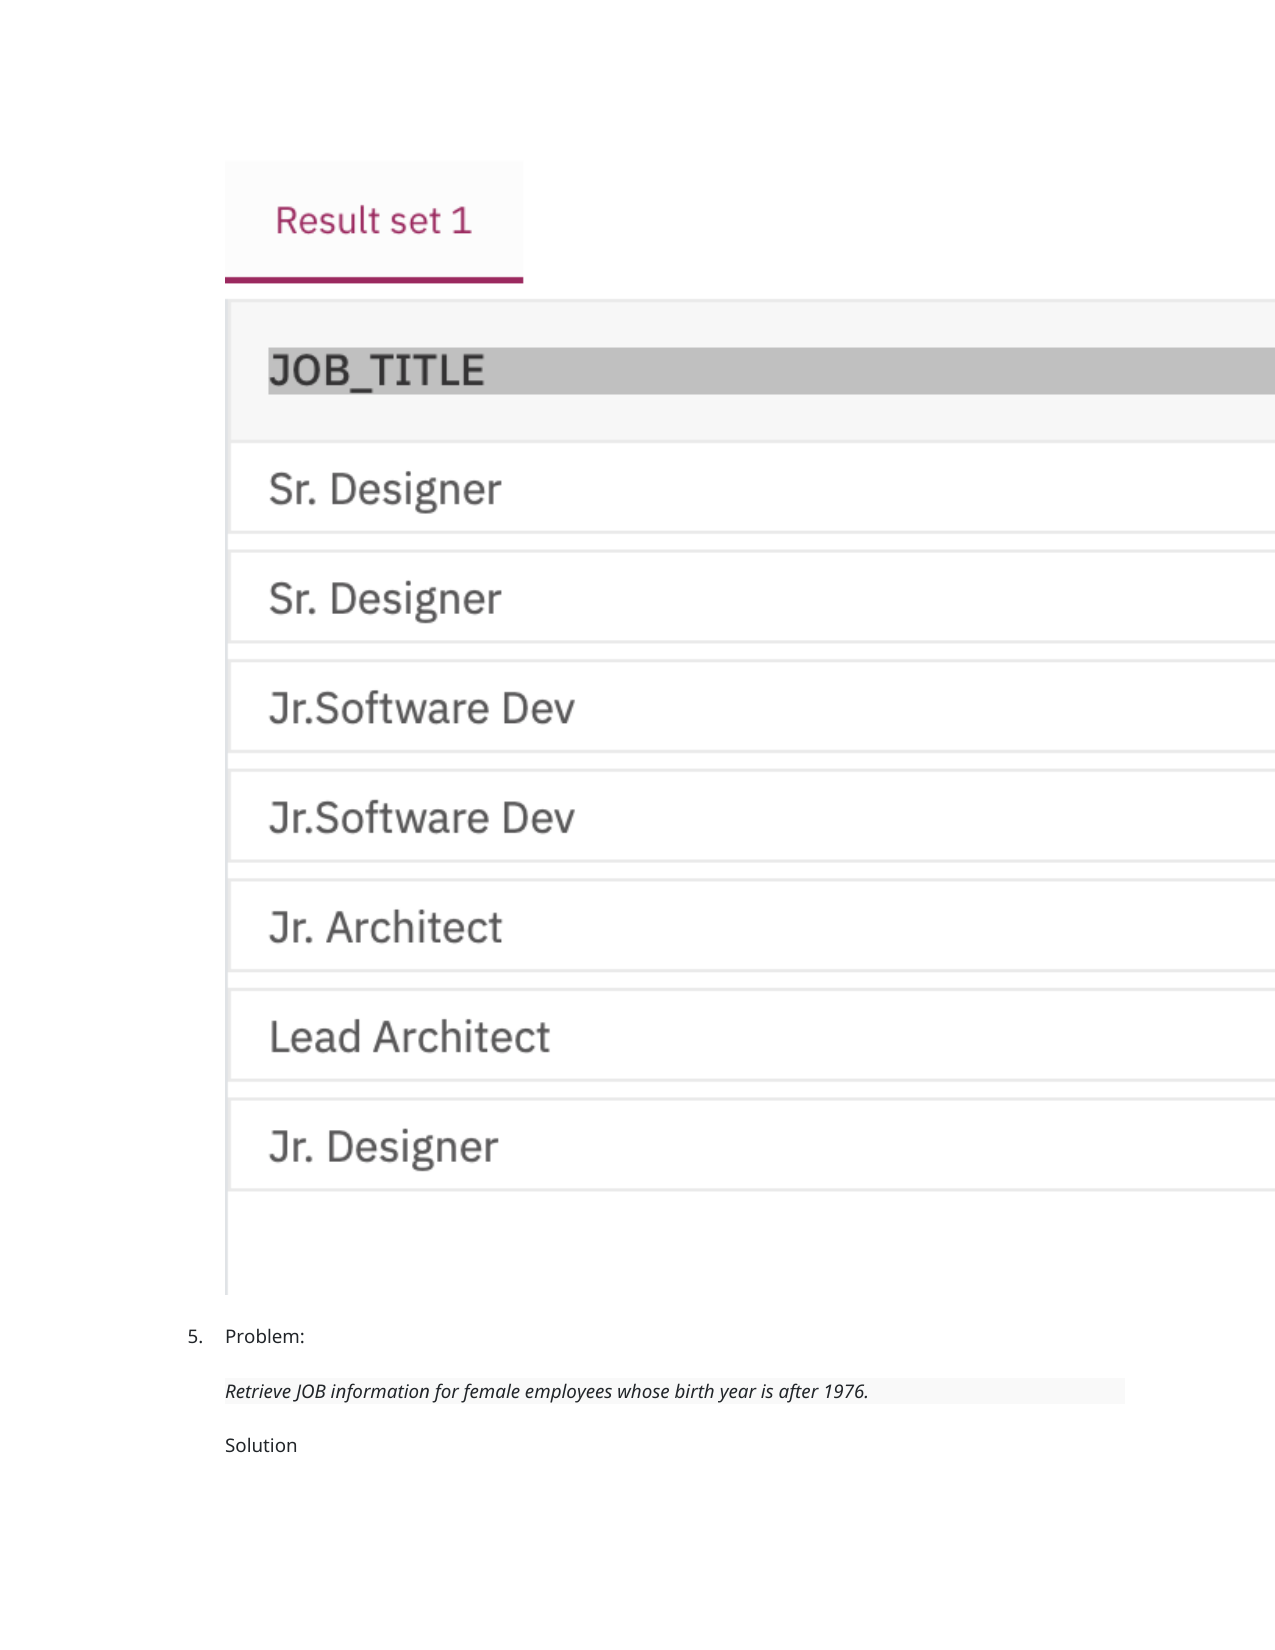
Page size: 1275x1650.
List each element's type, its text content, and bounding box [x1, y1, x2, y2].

text Retrieve JOB information for female employees whose birth year is after 1976. [225, 1378, 1125, 1404]
text Solution [225, 1433, 1125, 1458]
list Problem: [187, 1323, 1125, 1349]
picture [225, 150, 1275, 1295]
